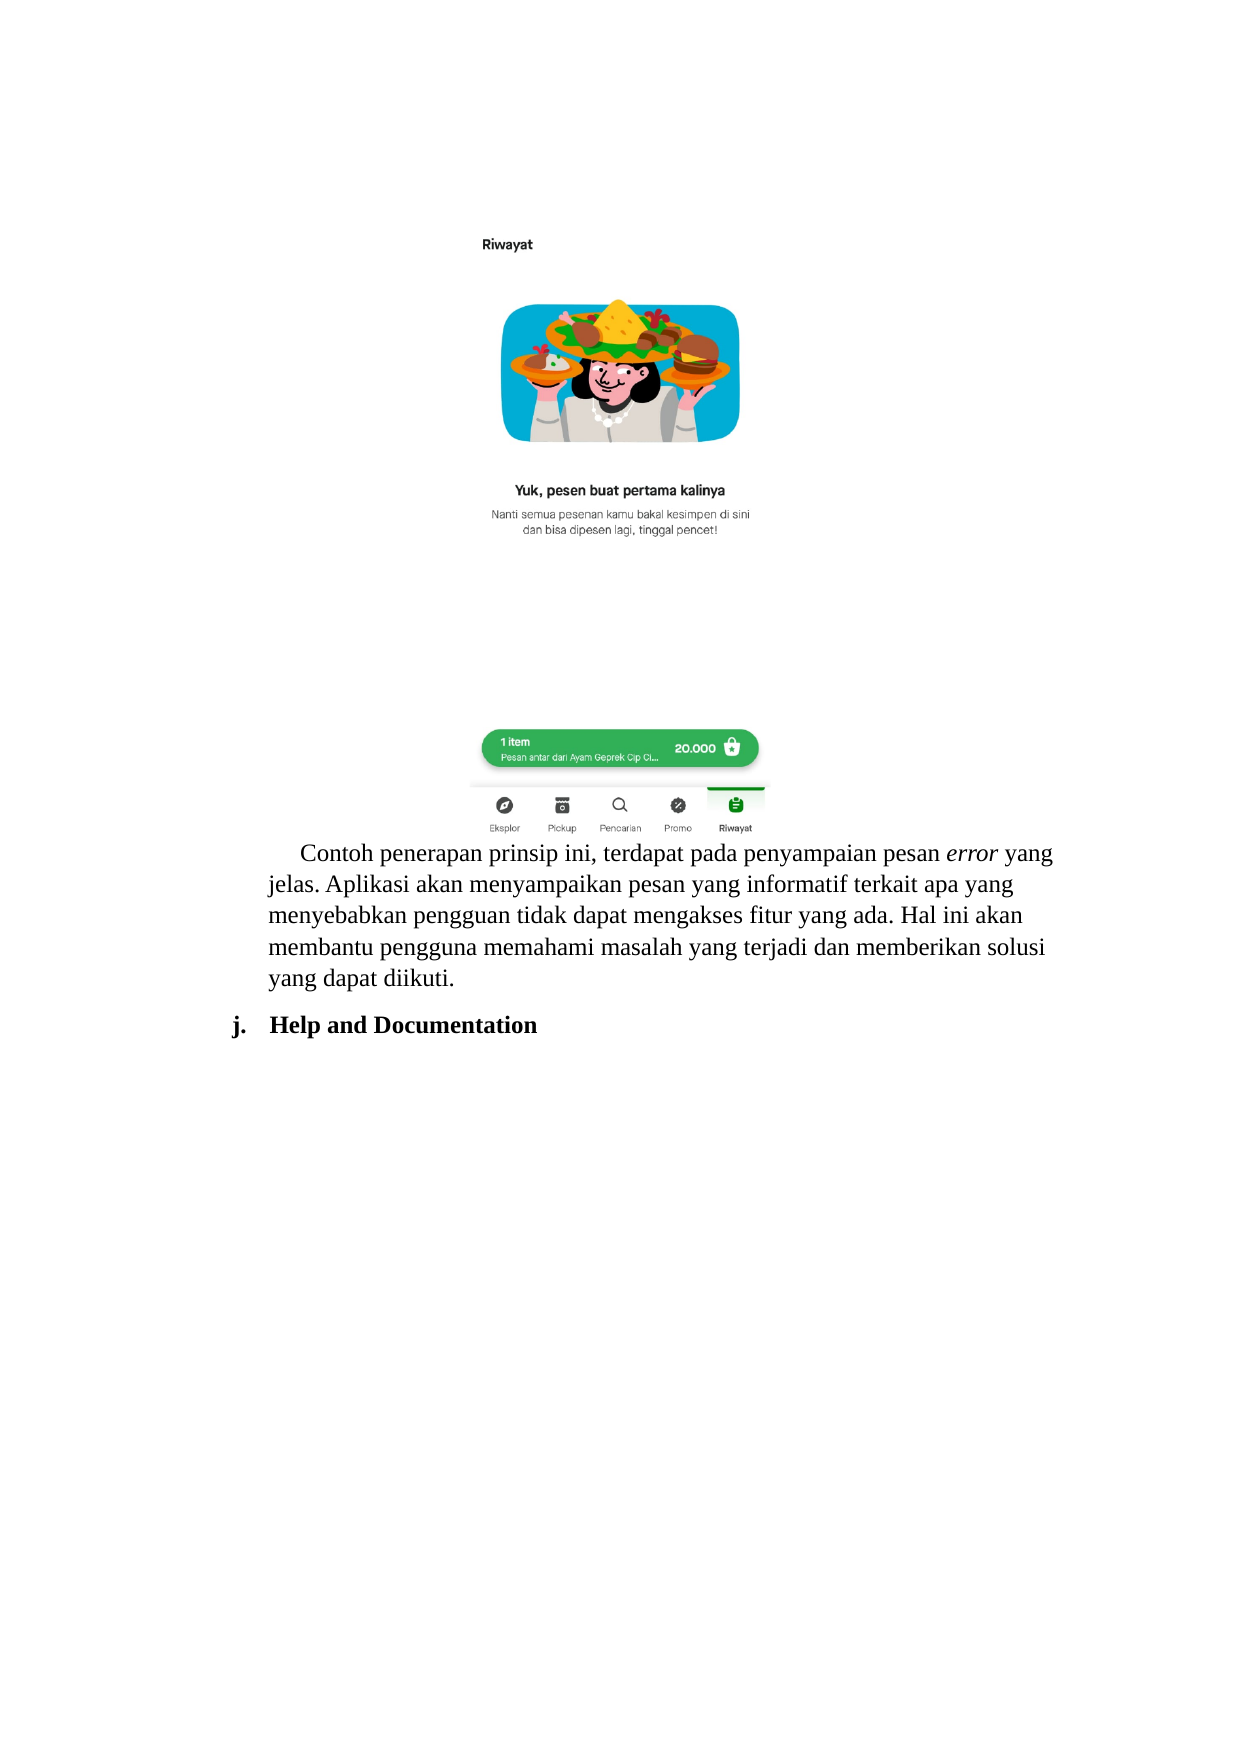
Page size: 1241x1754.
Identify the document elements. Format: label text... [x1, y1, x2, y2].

picture [469, 223, 771, 835]
list Help and Documentation [232, 1010, 1090, 1039]
text Contoh penerapan prinsip ini, terdapat pada penyampaian pesan error yang jelas. Aplikasi akan menyampaikan pesan yang informatif terkait apa yang menyebabkan pengguan tidak dapat mengakses fitur yang ada. Hal ini akan membantu pengguna memahami masalah yang terjadi dan memberikan solusi yang dapat diikuti. [268, 838, 1090, 991]
